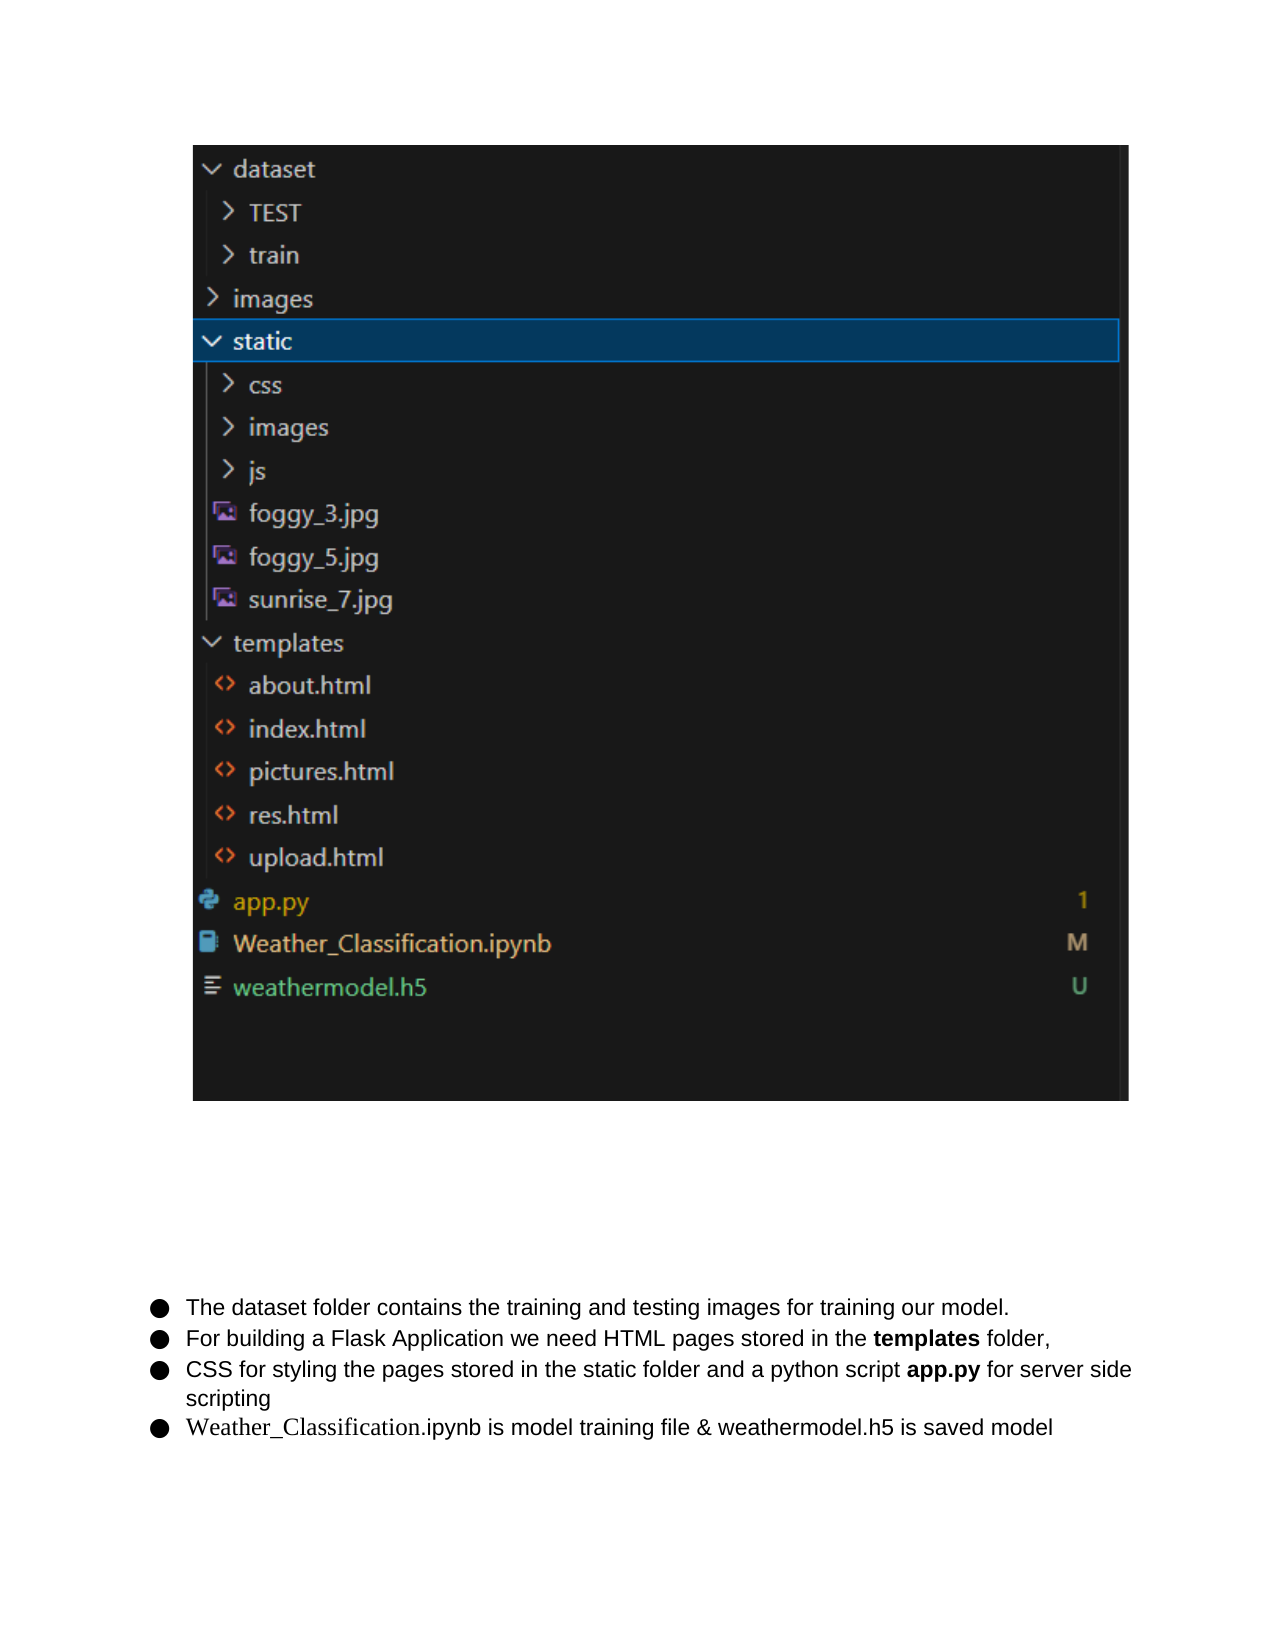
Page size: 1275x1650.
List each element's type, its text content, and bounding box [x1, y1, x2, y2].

list For building a Flask Application we need HTML pages stored in the templates folder, [148, 1322, 1204, 1353]
list Weather_Classification.ipynb is model training file & weathermodel.h5 is saved model [148, 1411, 1204, 1443]
list The dataset folder contains the training and testing images for training our model. [148, 1291, 1204, 1322]
list CSS for styling the pages stored in the static folder and a python script app.py for server side scripting [148, 1353, 1204, 1411]
picture [192, 145, 1129, 1101]
